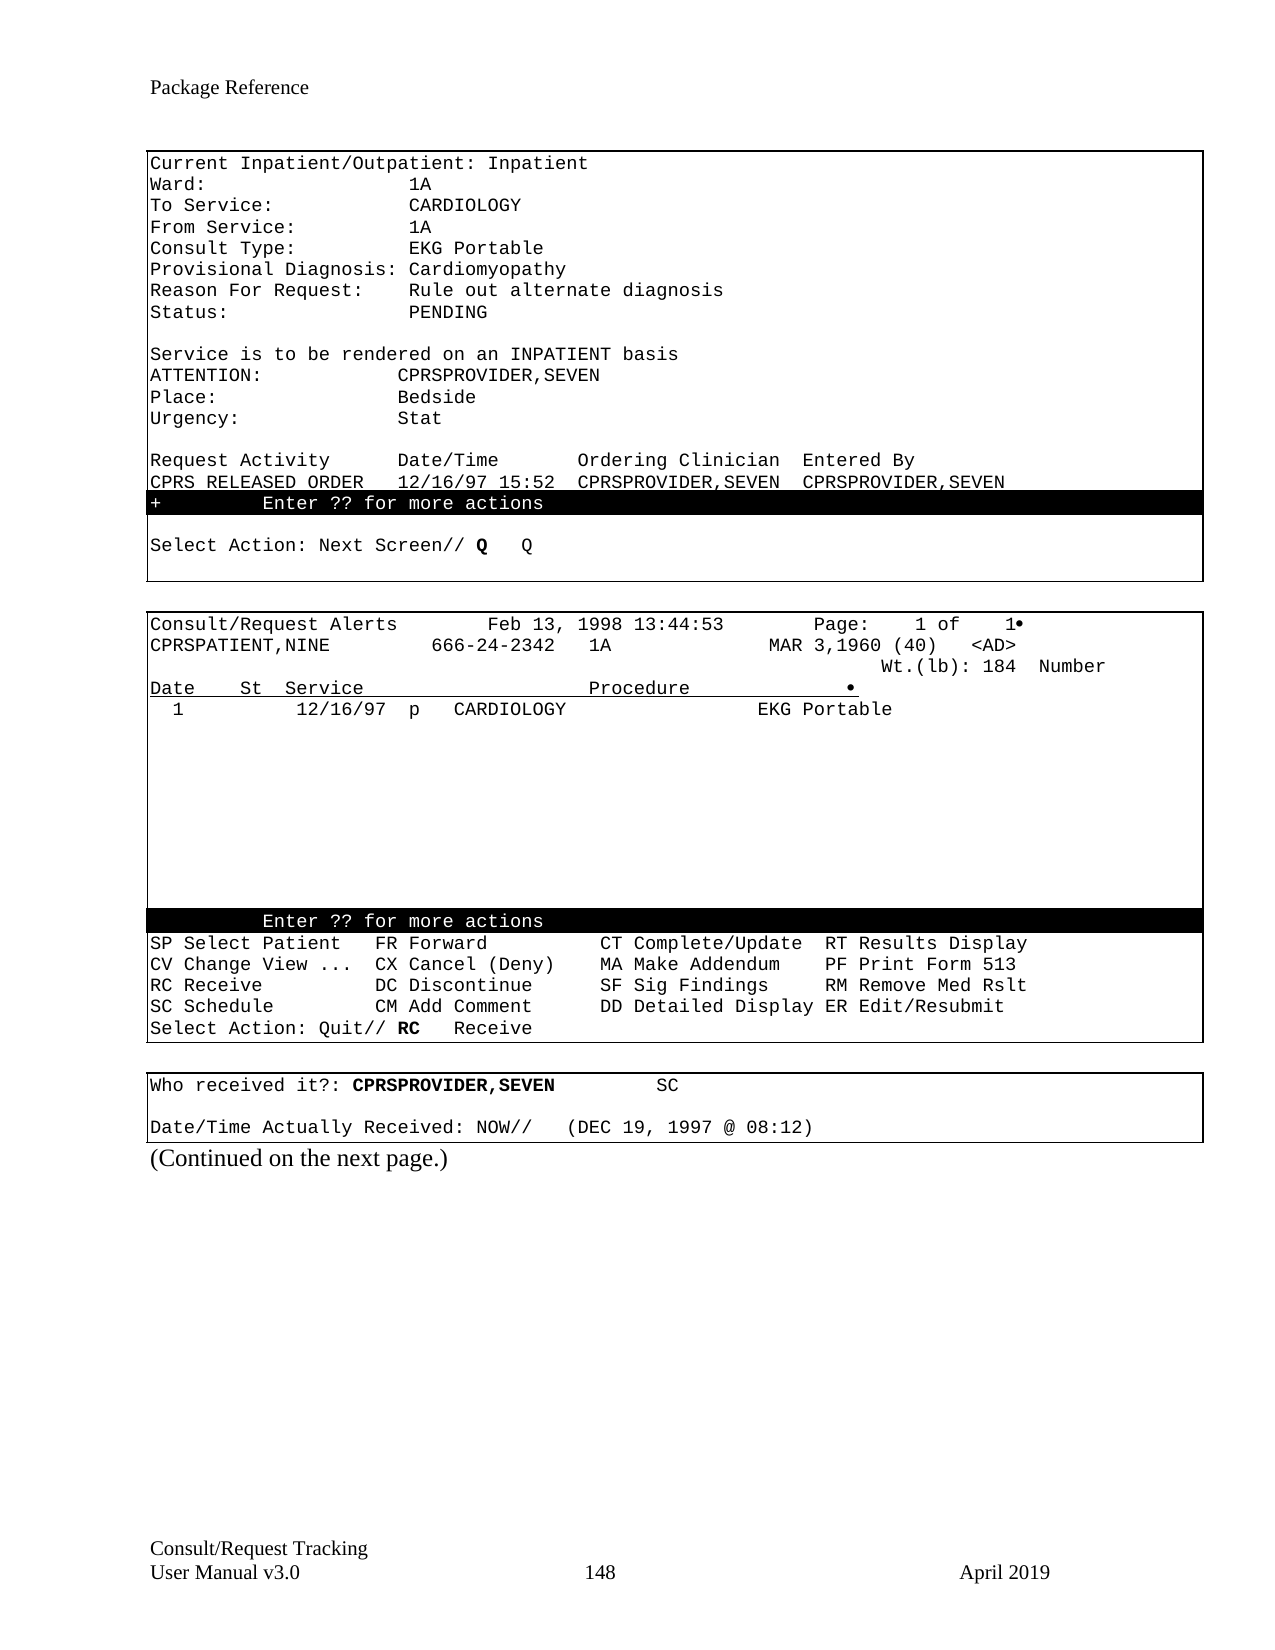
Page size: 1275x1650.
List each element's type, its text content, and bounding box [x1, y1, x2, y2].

text Place: Bedside [148, 384, 1202, 405]
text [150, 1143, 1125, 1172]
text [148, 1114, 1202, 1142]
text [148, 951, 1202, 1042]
text Provisional Diagnosis: Cardiomyopathy [148, 256, 1202, 277]
text Enter ?? for more actions [148, 908, 1202, 930]
text CPRSPATIENT,NINE 666-24-2342 1A MAR 3,1960 (40) <AD> [148, 632, 1202, 653]
text Select Action: Next Screen// Q Q [148, 532, 1202, 557]
text To Service: CARDIOLOGY [148, 192, 1202, 214]
text Ward: 1A [148, 171, 1202, 192]
text Status: PENDING [148, 299, 1202, 324]
text CPRS RELEASED ORDER 12/16/97 15:52 CPRSPROVIDER,SEVEN CPRSPROVIDER,SEVEN [148, 469, 1202, 490]
text Current Inpatient/Outpatient: Inpatient [148, 152, 1202, 171]
text Urgency: Stat [148, 405, 1202, 430]
text SP Select Patient FR Forward CT Complete/Update RT Results Display [148, 930, 1202, 951]
text Consult/Request Alerts Feb 13, 1998 13:44:53 Page: 1 of 1 [148, 613, 1202, 632]
text Request Activity Date/Time Ordering Clinician Entered By [148, 447, 1202, 469]
text Consult Type: EKG Portable [148, 235, 1202, 256]
text From Service: 1A [148, 214, 1202, 235]
text 1 12/16/97 p CARDIOLOGY EKG Portable [148, 696, 1202, 721]
text Wt.(lb): 184 Number Date St Service Procedure [148, 653, 1202, 696]
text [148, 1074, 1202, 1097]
text Reason For Request: Rule out alternate diagnosis [148, 277, 1202, 299]
text Service is to be rendered on an INPATIENT basis [148, 341, 1202, 362]
text ATTENTION: CPRSPROVIDER,SEVEN [148, 362, 1202, 384]
text + Enter ?? for more actions [148, 490, 1202, 515]
